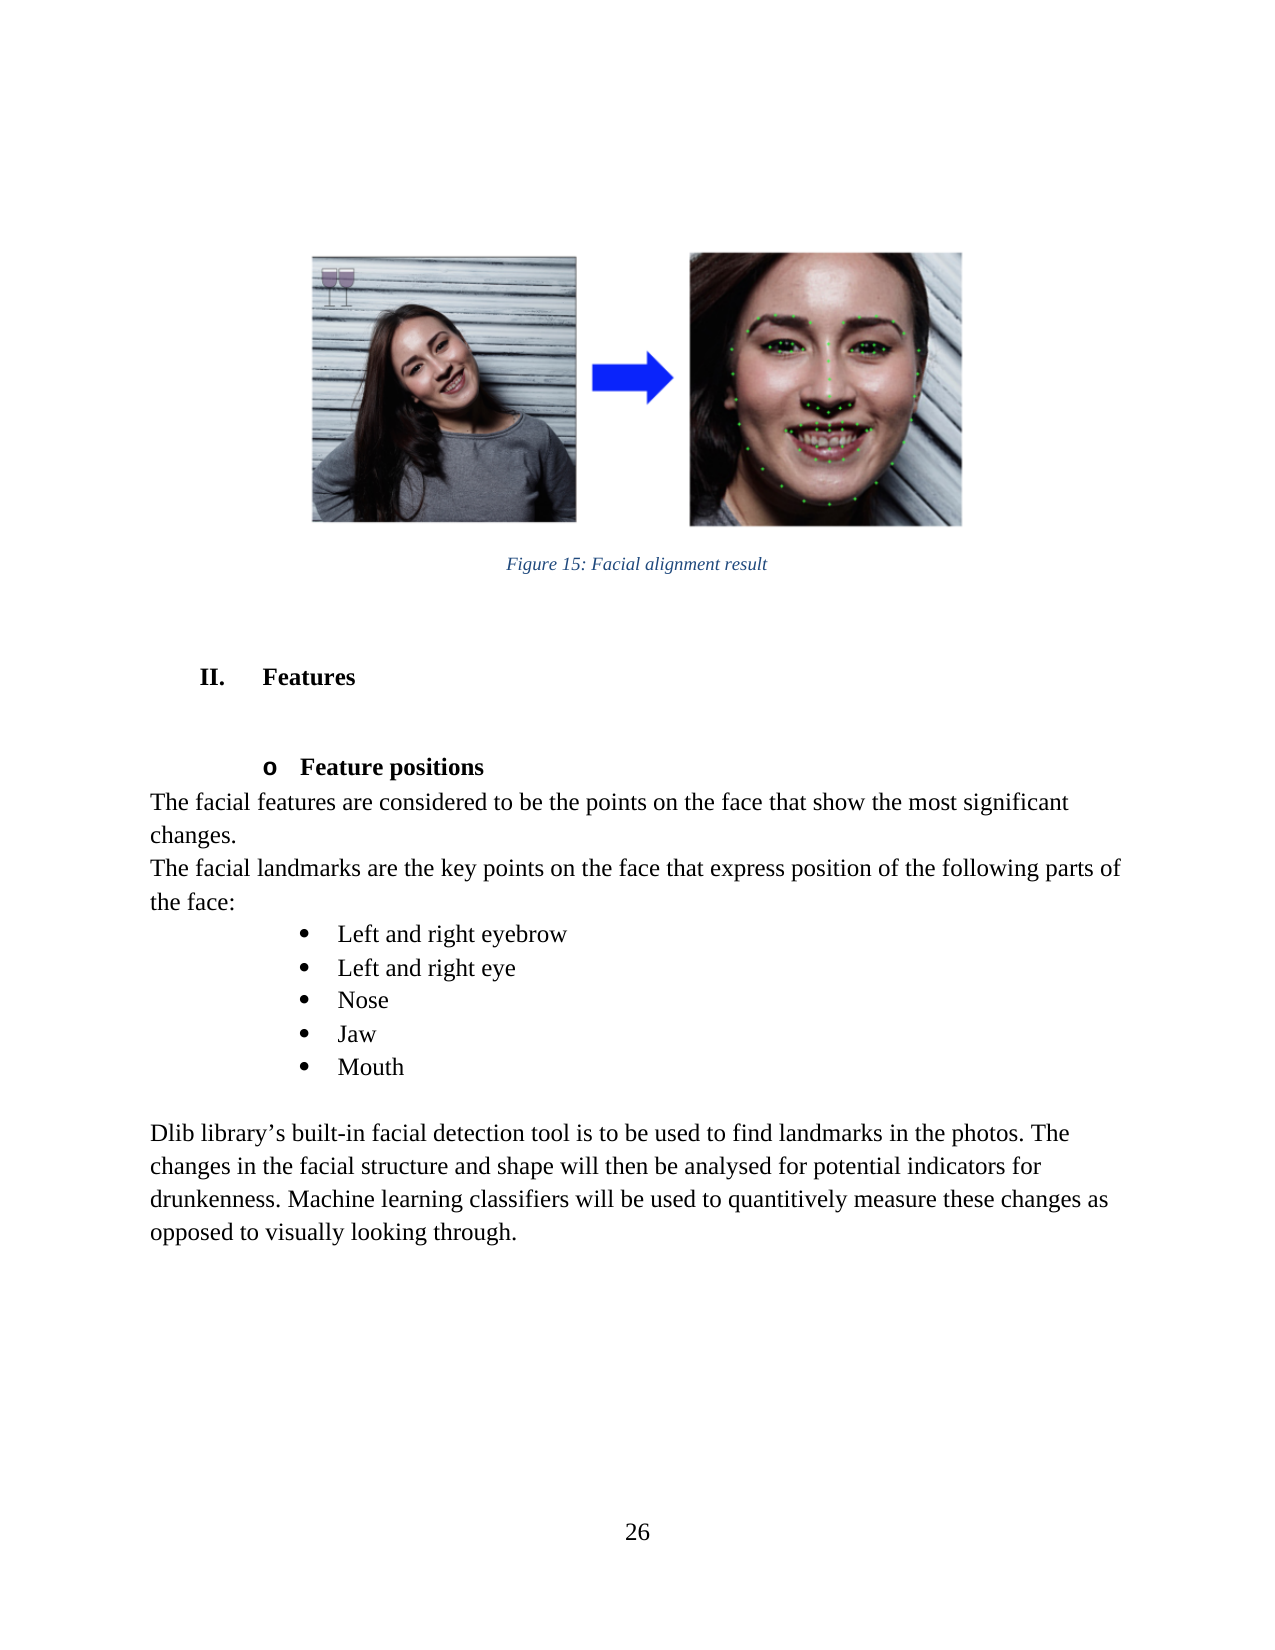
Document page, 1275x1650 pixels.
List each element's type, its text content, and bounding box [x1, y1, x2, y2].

text The facial landmarks are the key points on the face that express position of the following parts of the face: [150, 853, 1125, 915]
list Mouth [300, 1052, 1125, 1080]
list Feature positions [262, 752, 1125, 783]
text Dlib library’s built-in facial detection tool is to be used to find landmarks in the photos. The changes in the facial structure and shape will then be analysed for potential indicators for drunkenness. Machine learning classifiers will be used to quantitively measure these changes as opposed to visually looking through. [150, 1118, 1125, 1246]
list Left and right eye [300, 953, 1125, 981]
list Left and right eyebrow [300, 919, 1125, 948]
subtitle Features [225, 662, 1125, 690]
text The facial features are considered to be the points on the face that show the most significant changes. [150, 787, 1125, 849]
list Jaw [300, 1019, 1125, 1047]
picture [290, 216, 985, 549]
list Nose [300, 986, 1125, 1014]
